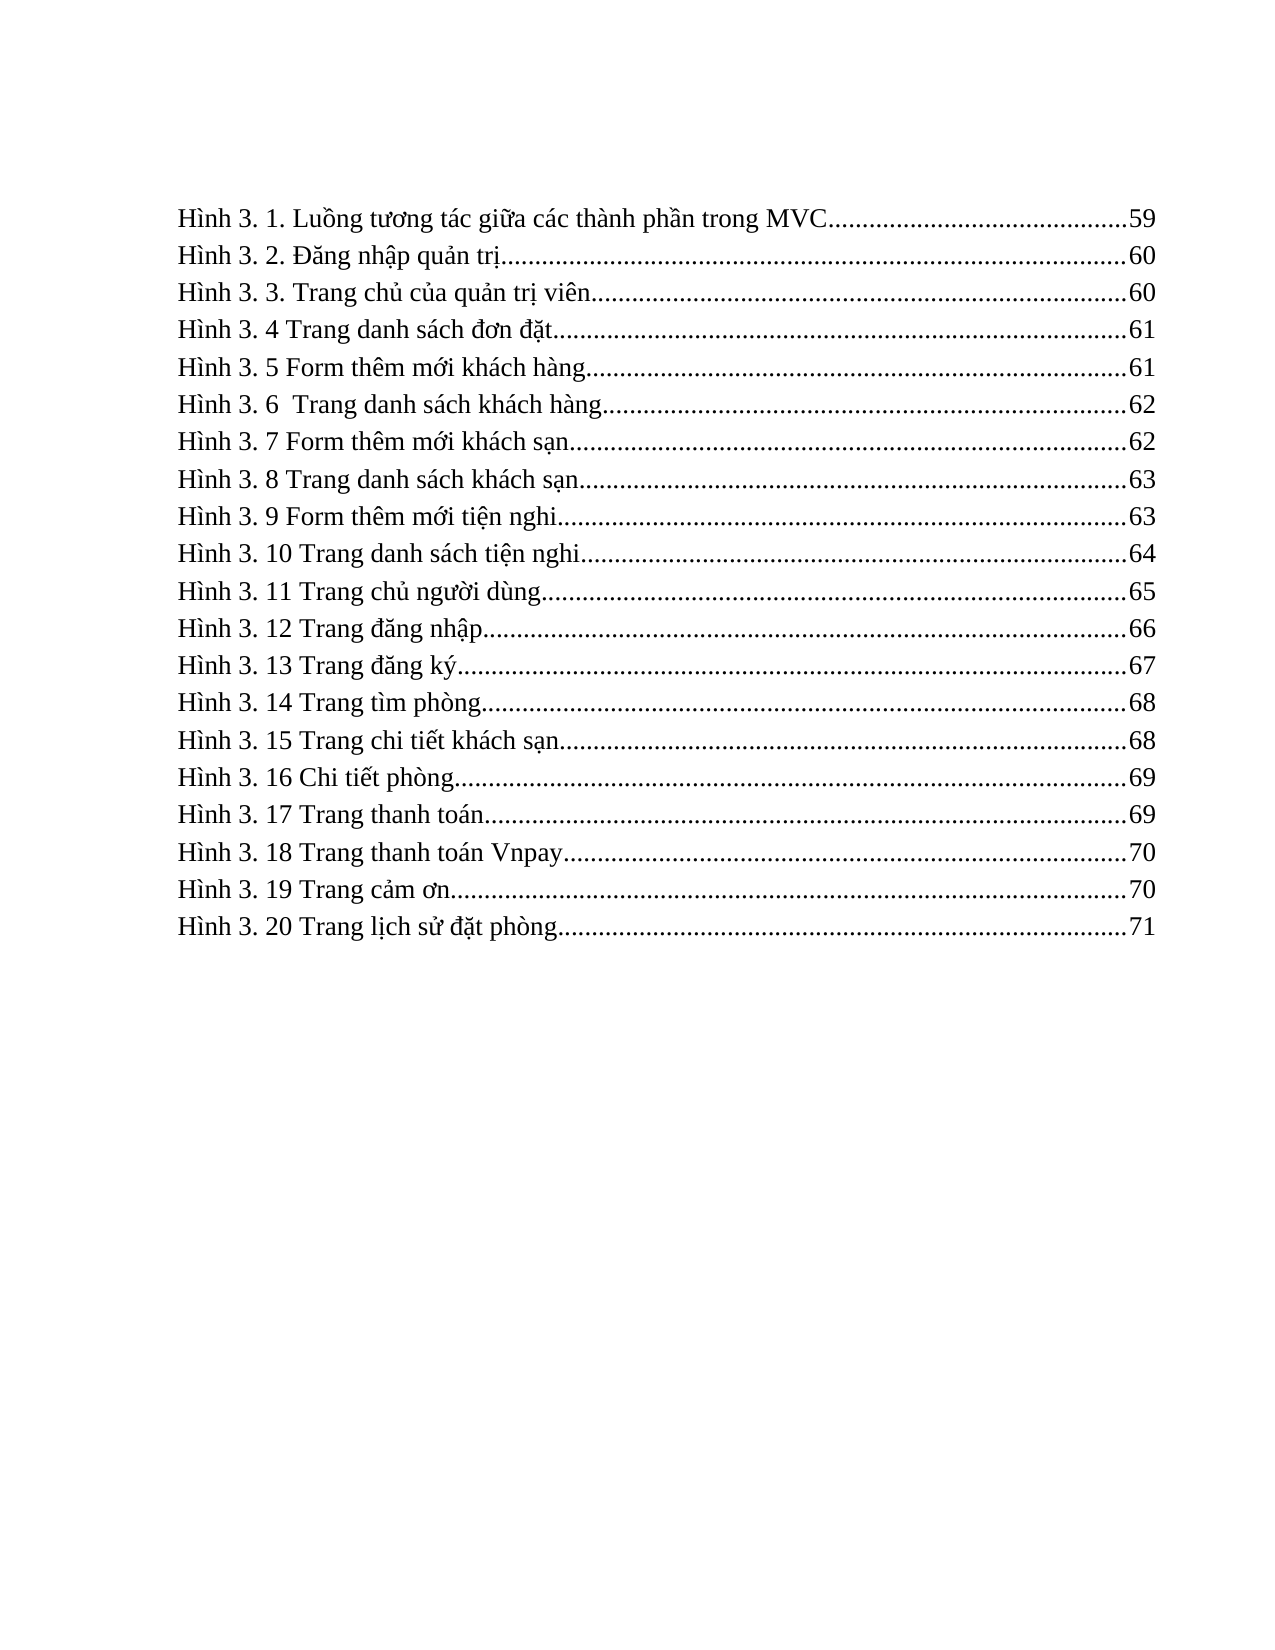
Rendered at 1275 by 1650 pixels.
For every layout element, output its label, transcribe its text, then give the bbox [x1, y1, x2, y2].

text Hình 3. 4 Trang danh sách đơn đặt 61 [177, 313, 1157, 345]
text Hình 3. 15 Trang chi tiết khách sạn 68 [177, 724, 1157, 755]
text Hình 3. 19 Trang cảm ơn 70 [177, 873, 1157, 904]
text Hình 3. 18 Trang thanh toán Vnpay 70 [177, 836, 1157, 867]
text Hình 3. 9 Form thêm mới tiện nghi 63 [177, 500, 1157, 531]
text Hình 3. 6 Trang danh sách khách hàng 62 [177, 388, 1157, 419]
text Hình 3. 2. Đăng nhập quản trị 60 [177, 239, 1157, 270]
text Hình 3. 1. Luồng tương tác giữa các thành phần trong MVC 59 [177, 202, 1157, 233]
text Hình 3. 16 Chi tiết phòng 69 [177, 761, 1157, 792]
text Hình 3. 8 Trang danh sách khách sạn 63 [177, 463, 1157, 494]
text Hình 3. 13 Trang đăng ký 67 [177, 649, 1157, 680]
text Hình 3. 11 Trang chủ người dùng 65 [177, 574, 1157, 606]
text Hình 3. 14 Trang tìm phòng 68 [177, 686, 1157, 718]
text Hình 3. 12 Trang đăng nhập 66 [177, 612, 1157, 643]
text Hình 3. 7 Form thêm mới khách sạn 62 [177, 425, 1157, 457]
text Hình 3. 3. Trang chủ của quản trị viên 60 [177, 276, 1157, 307]
text Hình 3. 20 Trang lịch sử đặt phòng 71 [177, 910, 1157, 941]
text Hình 3. 17 Trang thanh toán 69 [177, 798, 1157, 829]
text Hình 3. 5 Form thêm mới khách hàng 61 [177, 351, 1157, 382]
text Hình 3. 10 Trang danh sách tiện nghi 64 [177, 537, 1157, 568]
